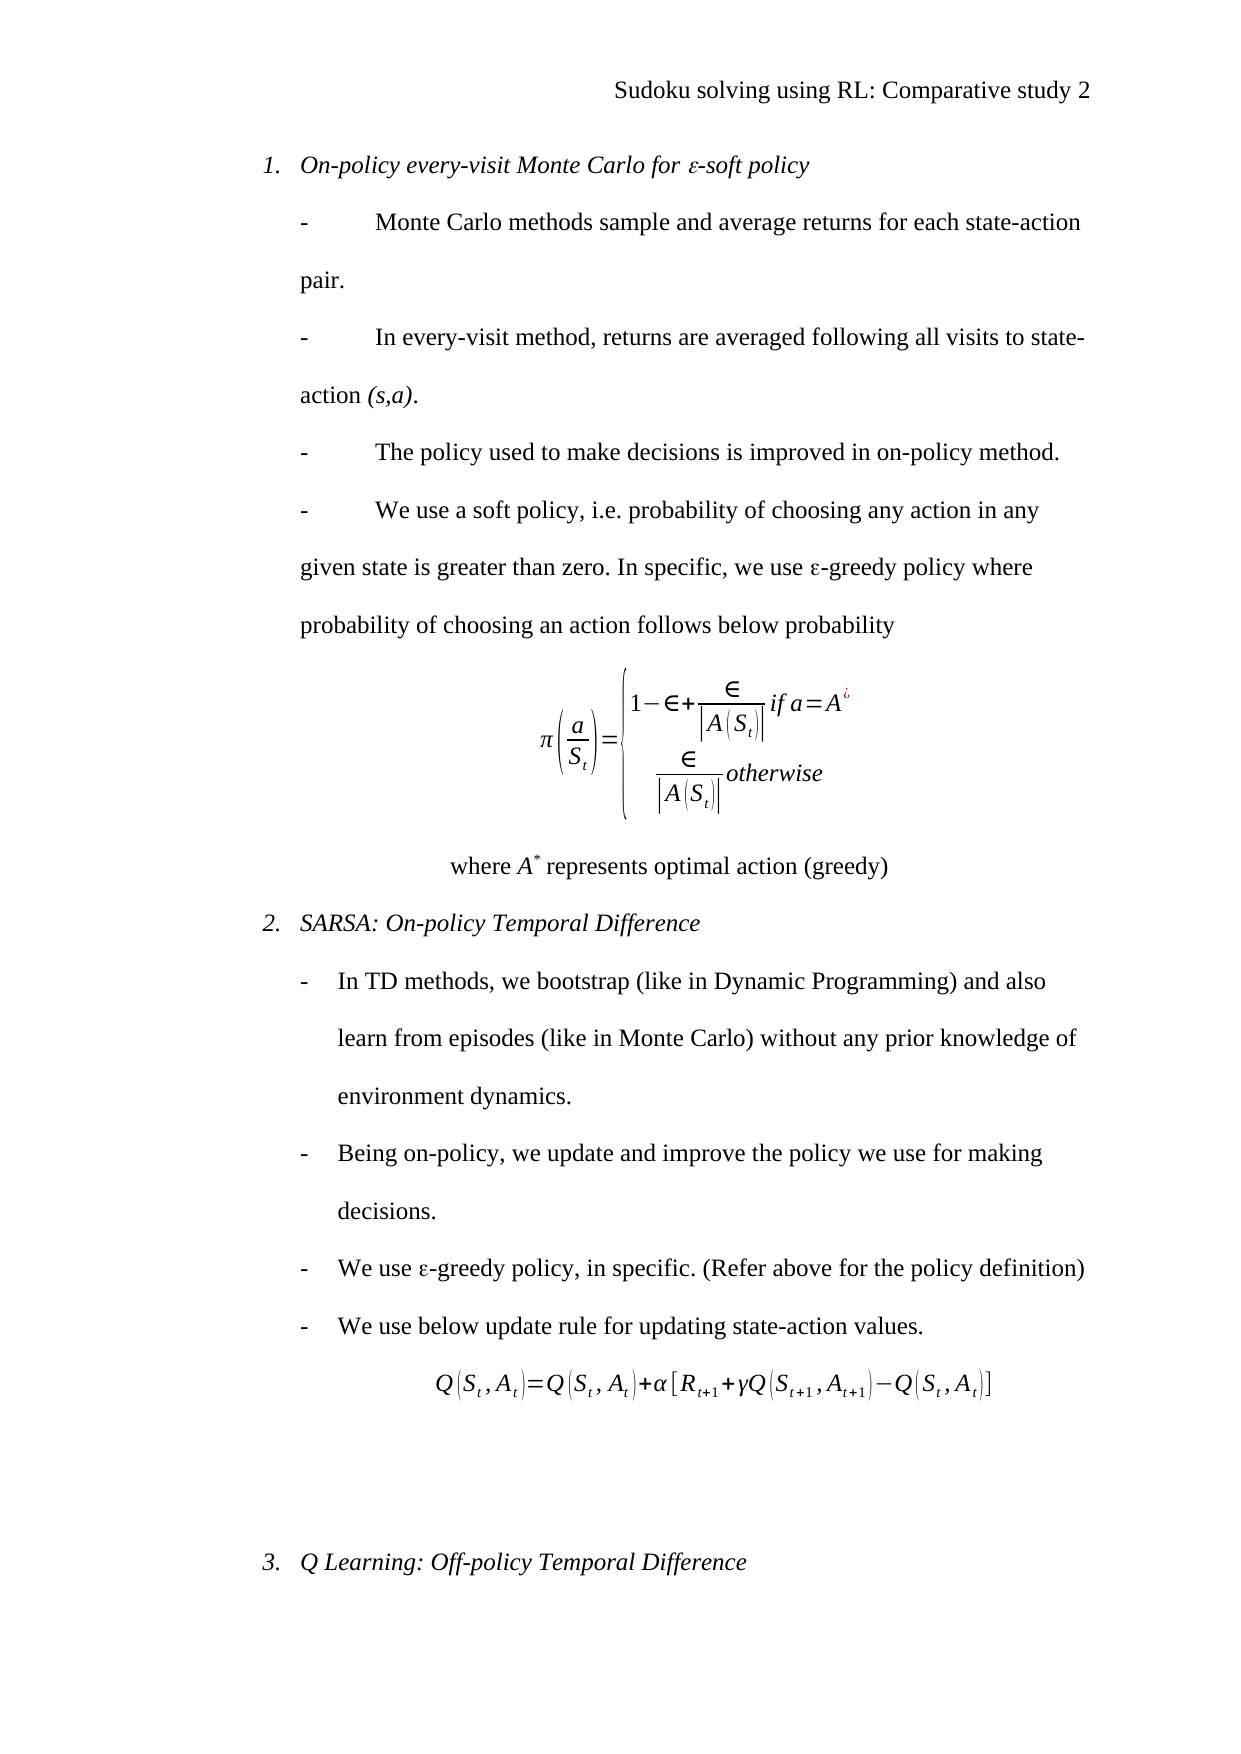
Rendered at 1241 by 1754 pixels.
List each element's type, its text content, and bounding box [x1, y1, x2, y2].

list The policy used to make decisions is improved in on-policy method. [300, 437, 1090, 466]
list We use a soft policy, i.e. probability of choosing any action in any given state is greater than zero. In specific, we use -greedy policy where probability of choosing an action follows below probability [300, 495, 1090, 639]
list Monte Carlo methods sample and average returns for each state-action pair. [300, 207, 1090, 294]
list SARSA: On-policy Temporal Difference [262, 908, 1090, 937]
list In TD methods, we bootstrap (like in Dynamic Programming) and also learn from episodes (like in Monte Carlo) without any prior knowledge of environment dynamics. [300, 966, 1090, 1109]
list On-policy every-visit Monte Carlo for -soft policy [262, 150, 1090, 179]
text where A* represents optimal action (greedy) [450, 851, 1090, 879]
list In every-visit method, returns are averaged following all visits to state-action (s,a). [300, 322, 1090, 409]
list We use below update rule for updating state-action values. [300, 1311, 1090, 1339]
list Being on-policy, we update and improve the policy we use for making decisions. [300, 1138, 1090, 1224]
list Q Learning: Off-policy Temporal Difference [262, 1547, 1090, 1575]
list We use -greedy policy, in specific. (Refer above for the policy definition) [300, 1253, 1090, 1282]
